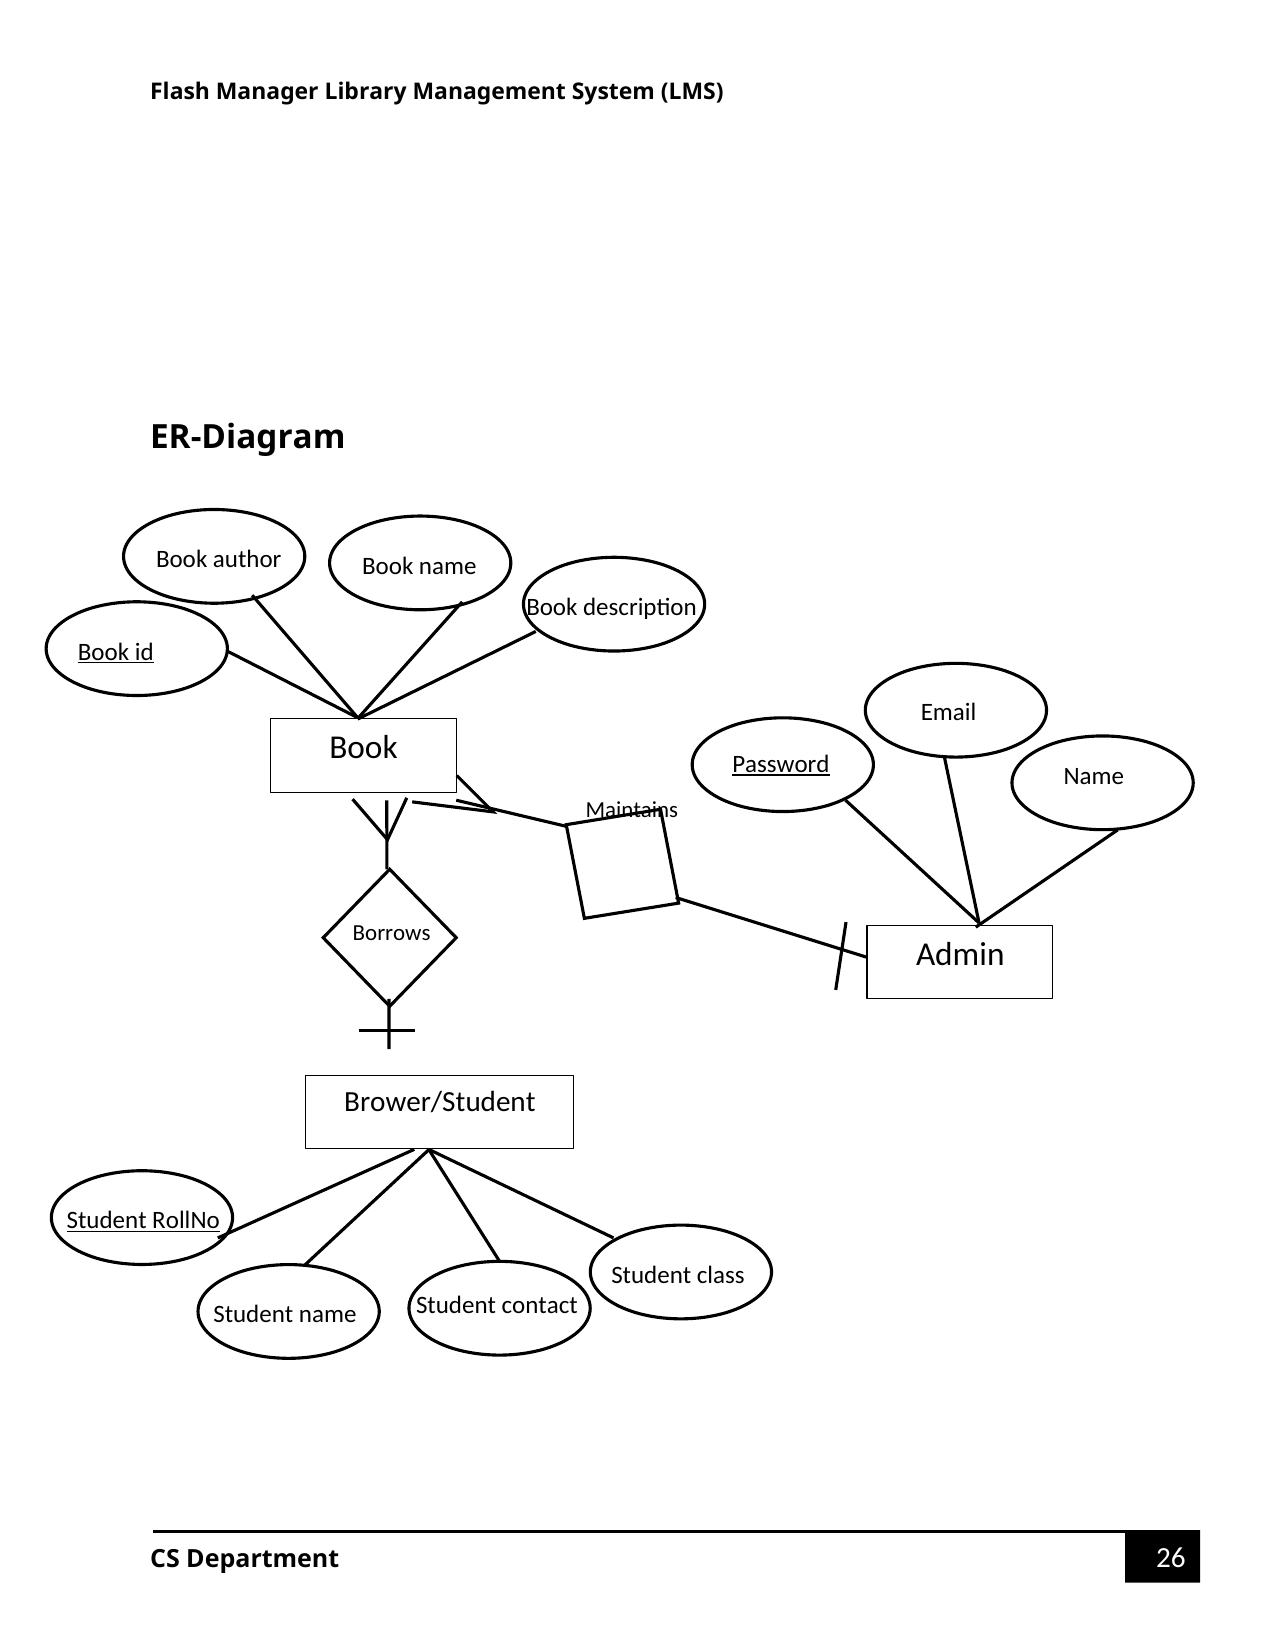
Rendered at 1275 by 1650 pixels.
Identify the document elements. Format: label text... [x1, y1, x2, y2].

text ER-Diagram [150, 412, 1125, 458]
